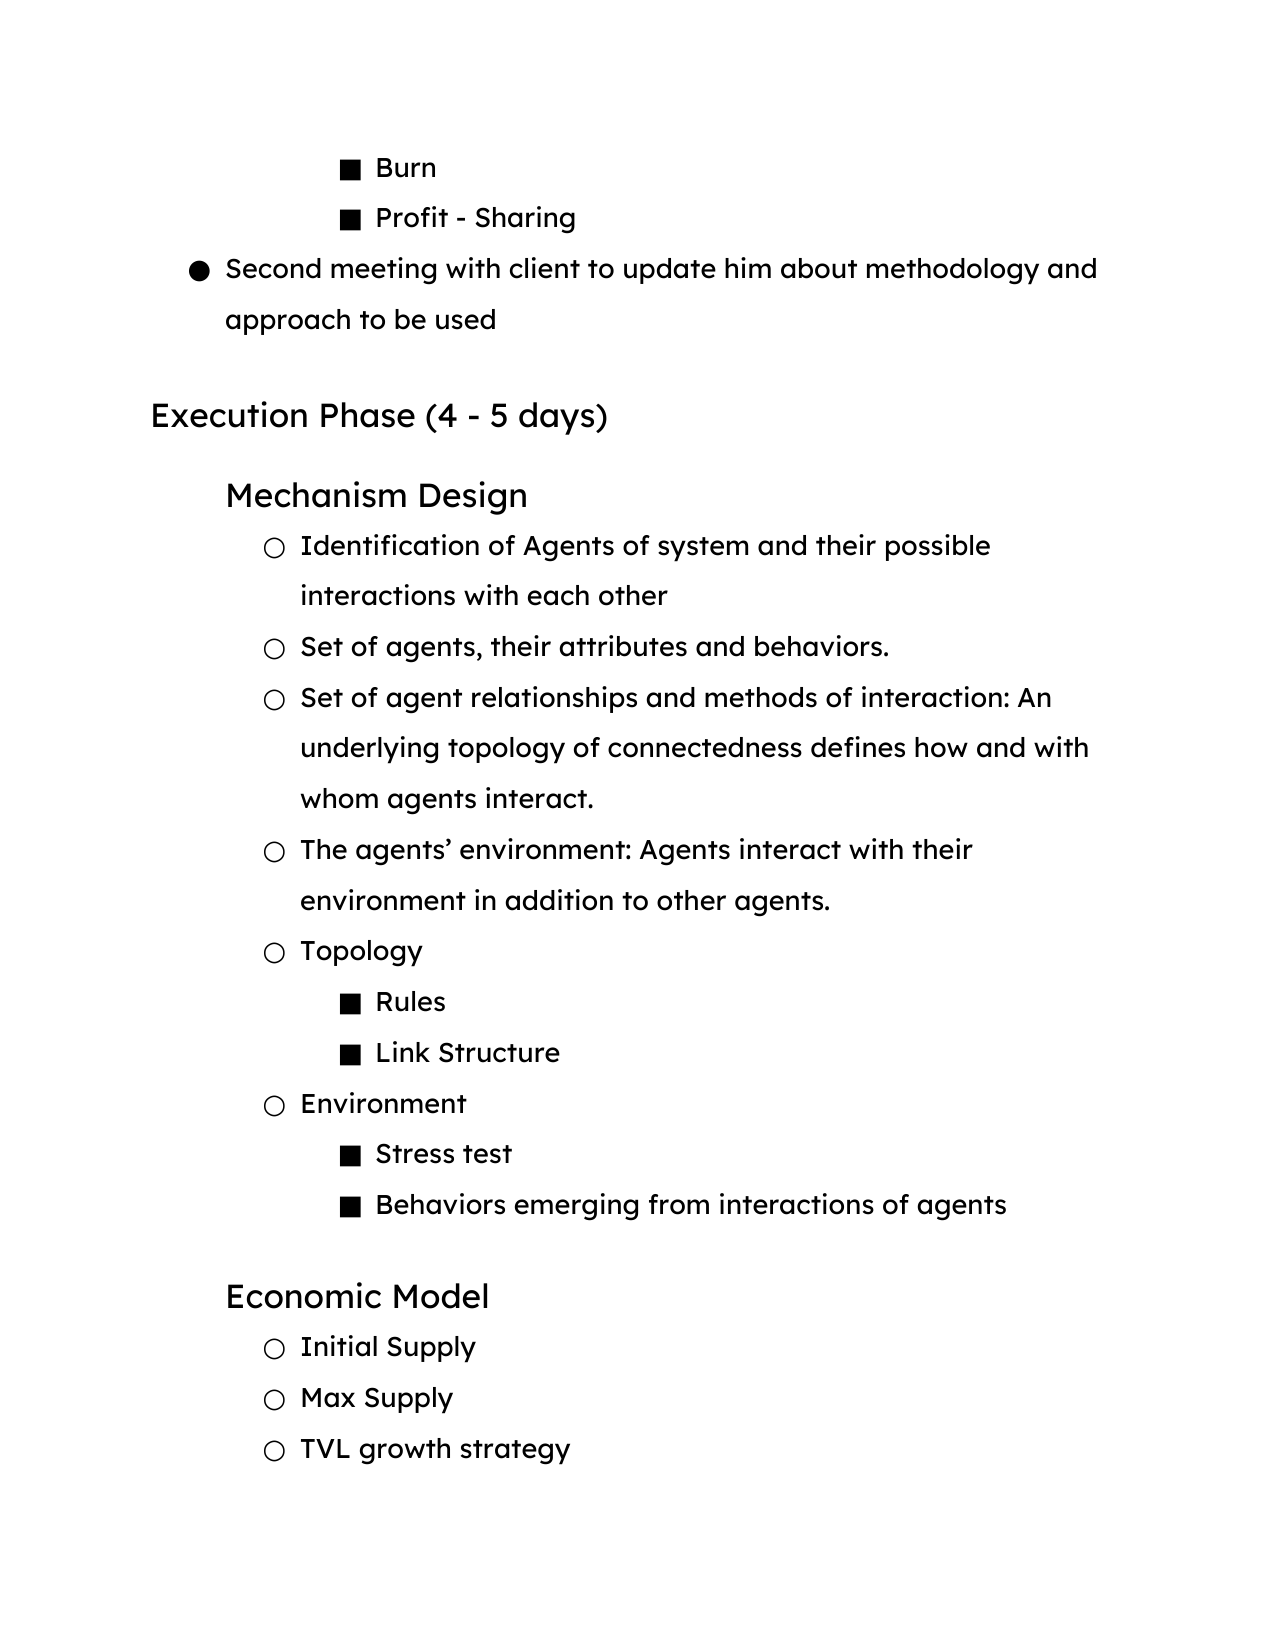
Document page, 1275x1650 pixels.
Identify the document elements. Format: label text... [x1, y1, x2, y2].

list Second meeting with client to update him about methodology and approach to be used [187, 251, 1125, 336]
list Stress test [337, 1137, 1125, 1171]
list Link Structure [337, 1035, 1125, 1069]
list Behaviors emerging from interactions of agents [337, 1187, 1125, 1221]
list Topology [262, 934, 1125, 968]
list The agents’ environment: Agents interact with their environment in addition to other agents. [262, 832, 1125, 917]
list Set of agent relationships and methods of interaction: An underlying topology of connectedness defines how and with whom agents interact. [262, 680, 1125, 815]
list Set of agents, their attributes and behaviors. [262, 629, 1125, 663]
list Burn [337, 150, 1125, 184]
list Profit - Sharing [337, 201, 1125, 234]
list Environment [262, 1086, 1125, 1120]
subtitle Mechanism Design [225, 474, 1125, 515]
list Rules [337, 984, 1125, 1018]
list Max Supply [262, 1381, 1125, 1414]
list Initial Supply [262, 1330, 1125, 1364]
list Identification of Agents of system and their possible interactions with each other [262, 528, 1125, 612]
list TVL growth strategy [262, 1431, 1125, 1465]
subtitle Economic Model [225, 1276, 1125, 1317]
subtitle Execution Phase (4 - 5 days) [150, 394, 1125, 436]
